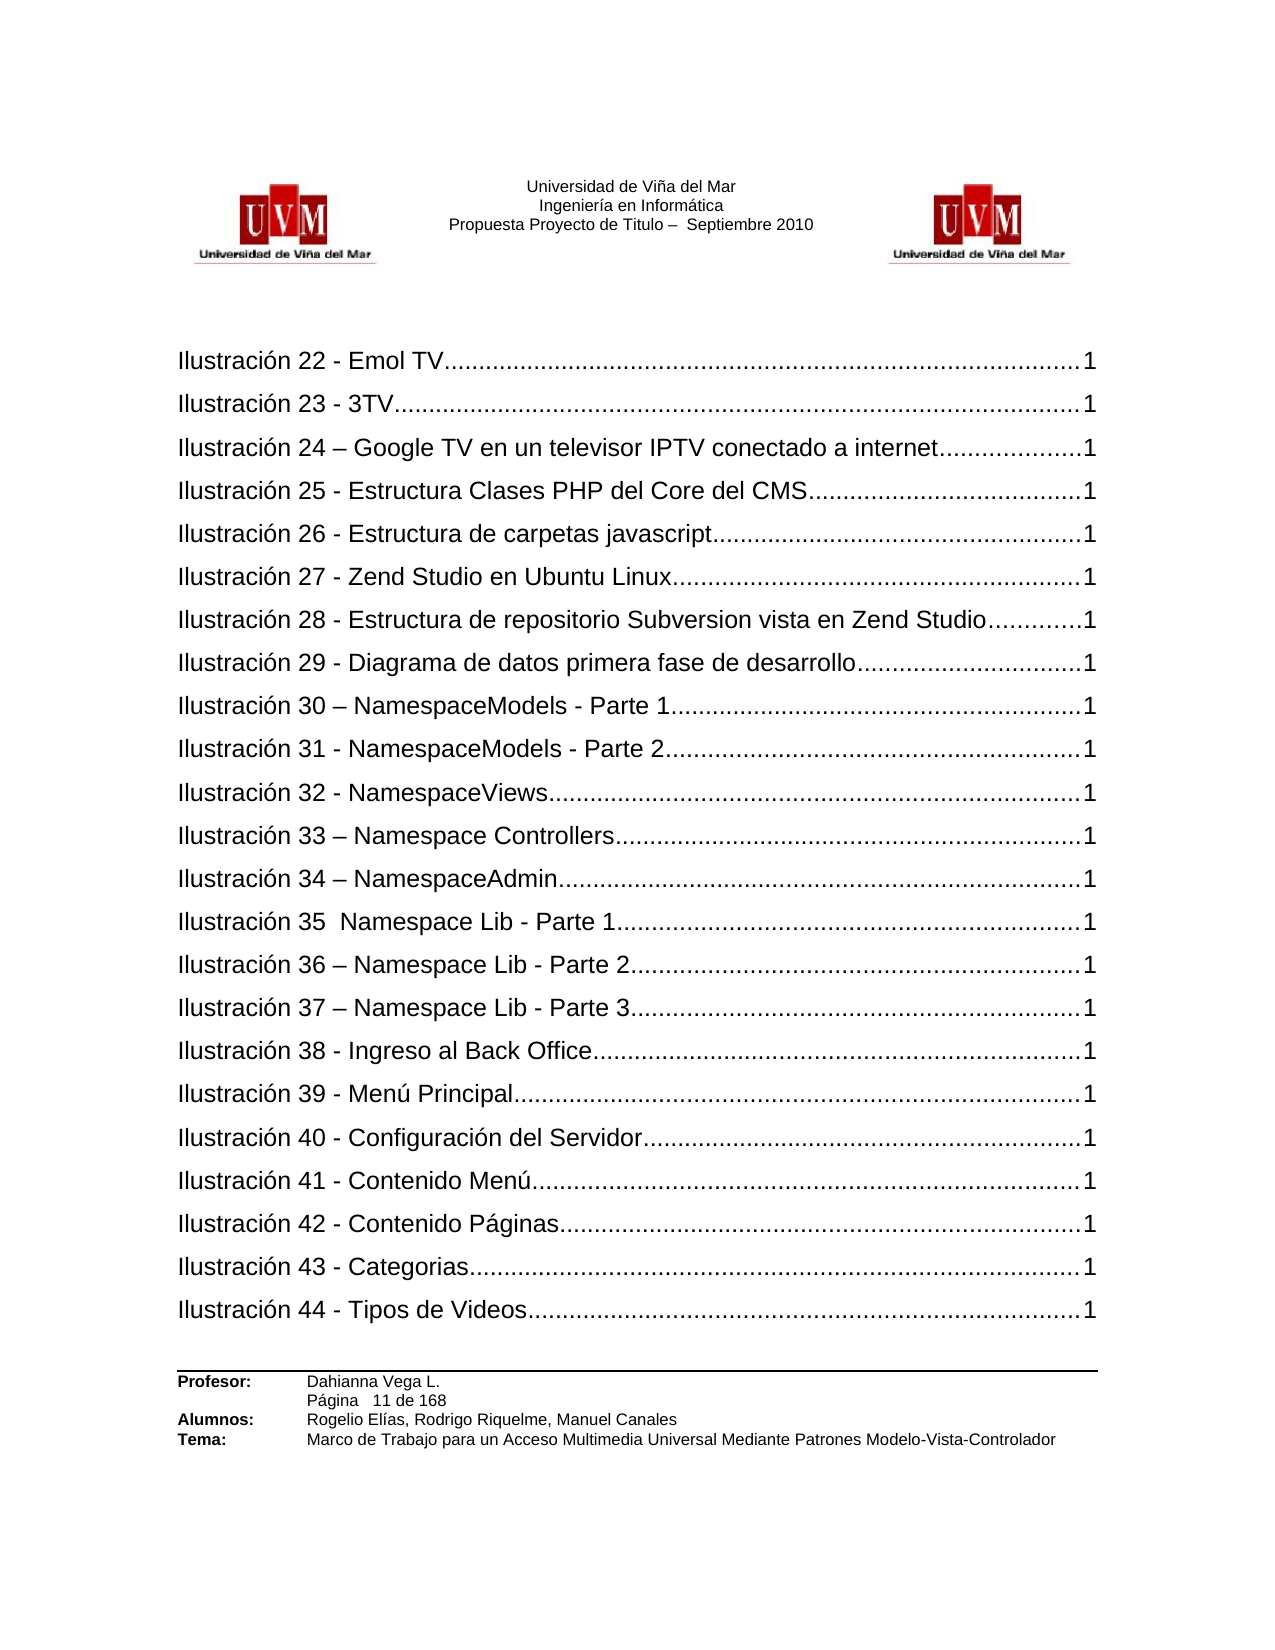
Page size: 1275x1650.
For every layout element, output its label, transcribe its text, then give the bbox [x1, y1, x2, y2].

text Ilustración 37 – Namespace Lib - Parte 3 1 [177, 993, 1098, 1022]
text Ilustración 39 - Menú Principal 1 [177, 1079, 1098, 1108]
picture [177, 176, 390, 267]
text Ilustración 38 - Ingreso al Back Office 1 [177, 1036, 1098, 1065]
text Ilustración 31 - NamespaceModels - Parte 2 1 [177, 734, 1098, 763]
text Ilustración 33 – Namespace Controllers 1 [177, 821, 1098, 849]
text Ilustración 29 - Diagrama de datos primera fase de desarrollo 1 [177, 648, 1098, 677]
text Ilustración 44 - Tipos de Videos 1 [177, 1295, 1098, 1324]
text Ilustración 35 Namespace Lib - Parte 1 1 [177, 907, 1098, 936]
text Ilustración 28 - Estructura de repositorio Subversion vista en Zend Studio 1 [177, 605, 1098, 634]
text Ilustración 26 - Estructura de carpetas javascript 1 [177, 519, 1098, 548]
text Ilustración 30 – NamespaceModels - Parte 1 1 [177, 691, 1098, 720]
text Ilustración 43 - Categorias 1 [177, 1252, 1098, 1281]
text Ilustración 42 - Contenido Páginas 1 [177, 1209, 1098, 1238]
text Ilustración 41 - Contenido Menú 1 [177, 1166, 1098, 1194]
picture [871, 176, 1084, 267]
text Ilustración 36 – Namespace Lib - Parte 2 1 [177, 950, 1098, 979]
text Ilustración 27 - Zend Studio en Ubuntu Linux 1 [177, 562, 1098, 591]
text Ilustración 32 - NamespaceViews 1 [177, 778, 1098, 806]
text Ilustración 34 – NamespaceAdmin 1 [177, 864, 1098, 893]
text Ilustración 23 - 3TV 1 [177, 389, 1098, 418]
text Ilustración 22 - Emol TV 1 [177, 346, 1098, 375]
text Ilustración 40 - Configuración del Servidor 1 [177, 1123, 1098, 1151]
text Ilustración 25 - Estructura Clases PHP del Core del CMS 1 [177, 476, 1098, 504]
text Ilustración 24 – Google TV en un televisor IPTV conectado a internet 1 [177, 433, 1098, 461]
